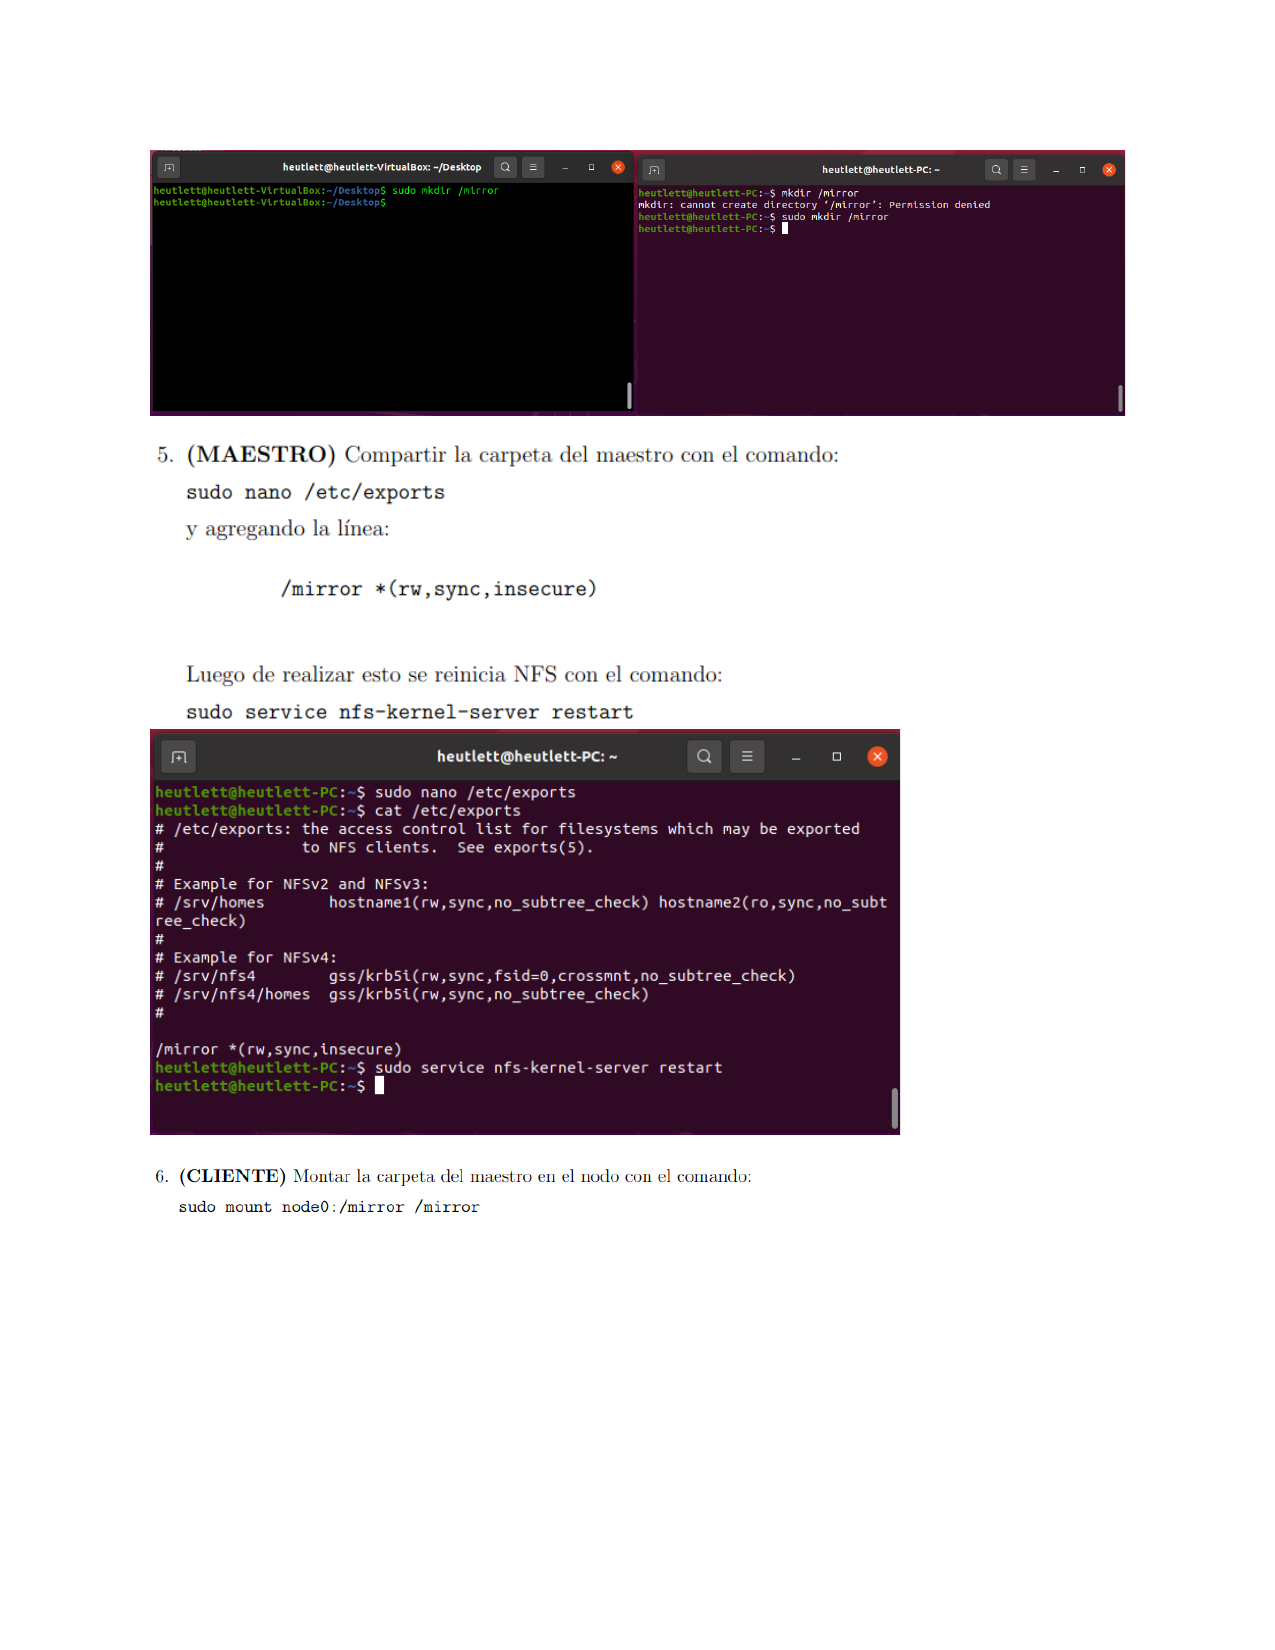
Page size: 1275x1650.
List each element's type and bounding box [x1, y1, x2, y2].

picture [150, 150, 1125, 416]
picture [150, 1159, 901, 1221]
picture [150, 440, 1125, 1135]
